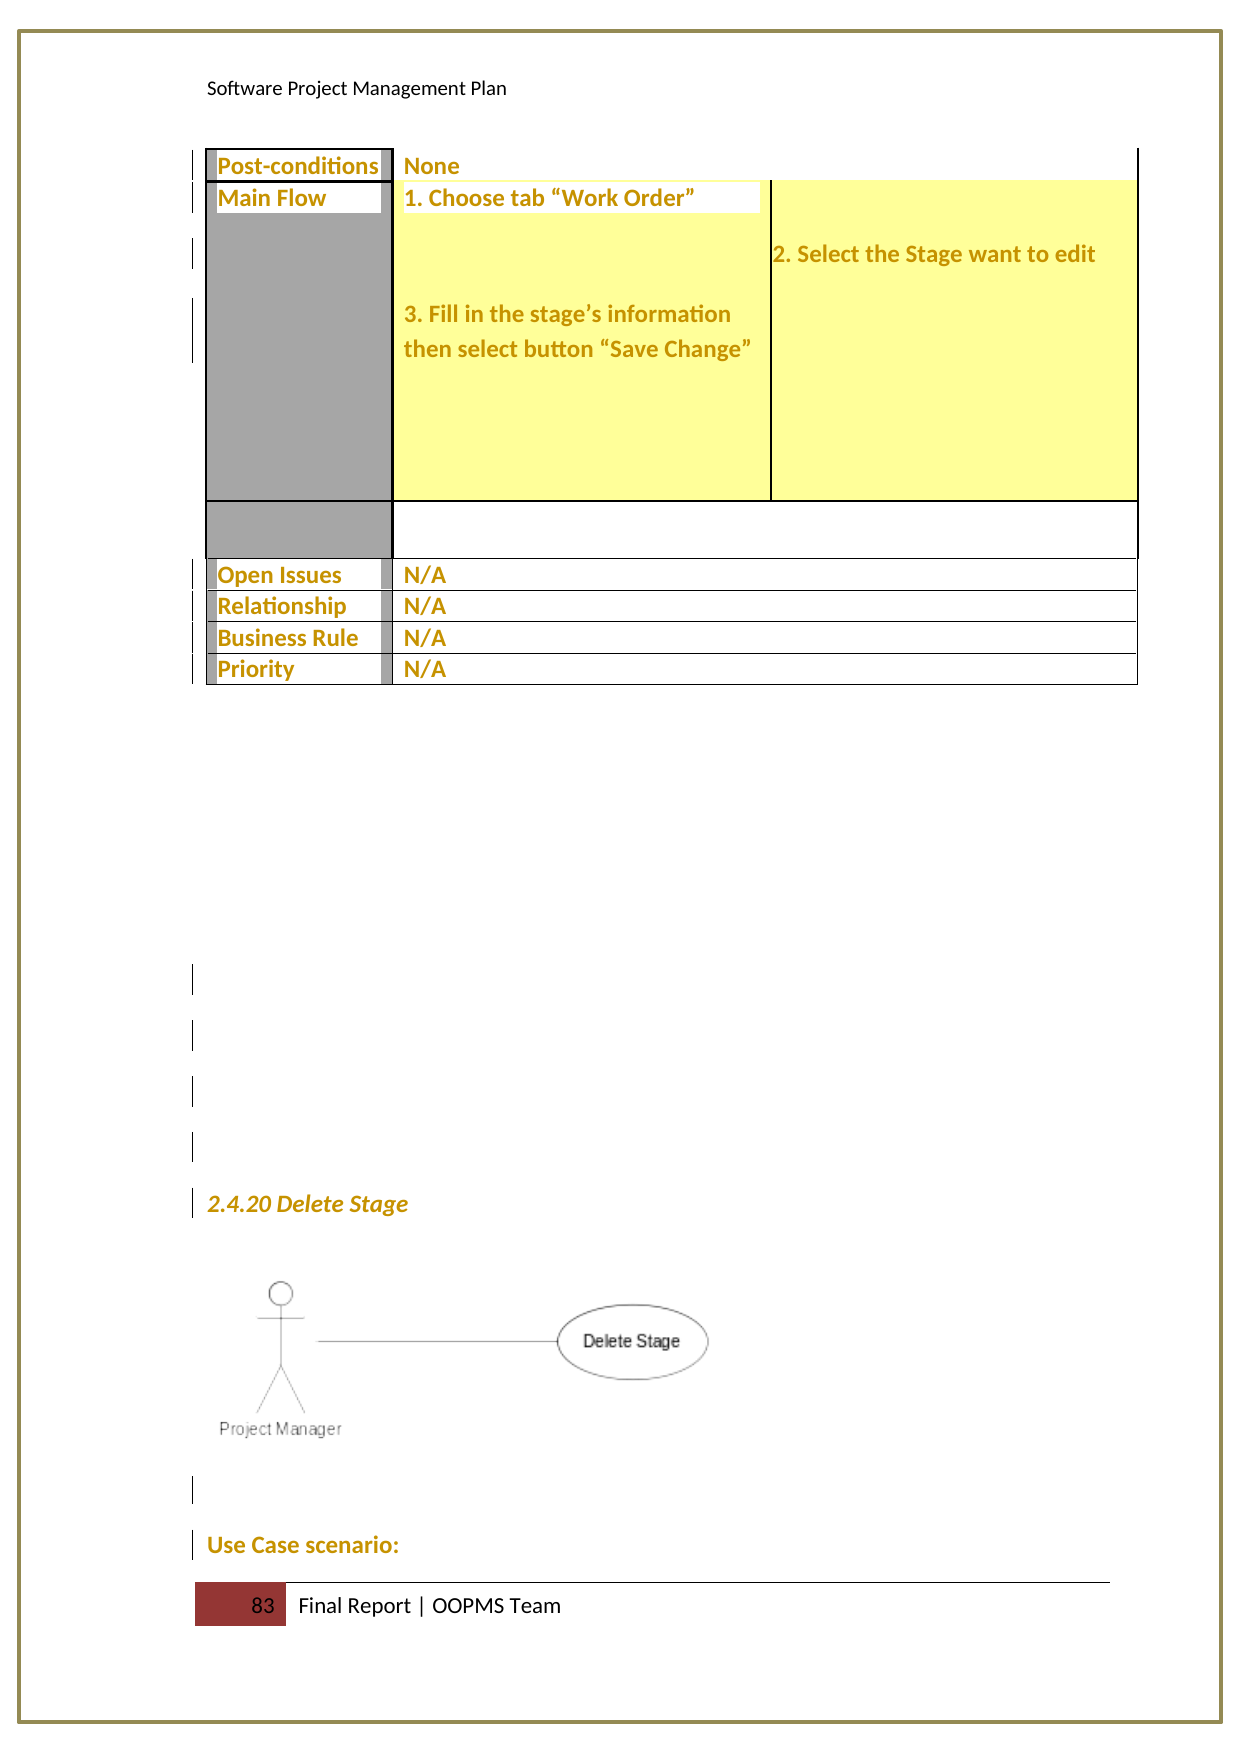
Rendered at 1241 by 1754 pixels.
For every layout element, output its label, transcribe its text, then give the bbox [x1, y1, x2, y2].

table_cell Main Flow [207, 183, 391, 500]
table_cell [394, 502, 1137, 558]
table_cell 1. Choose tab “Work Order” 3. Fill in the stage’s information then select button “Save Change” [394, 180, 770, 500]
text Use Case scenario: [207, 1529, 1122, 1560]
table_cell [207, 502, 391, 558]
table_cell 2. Select the Stage want to edit [772, 180, 1137, 500]
table_cell None [394, 148, 1137, 180]
subtitle 2.4.20 Delete Stage [207, 1188, 1122, 1218]
